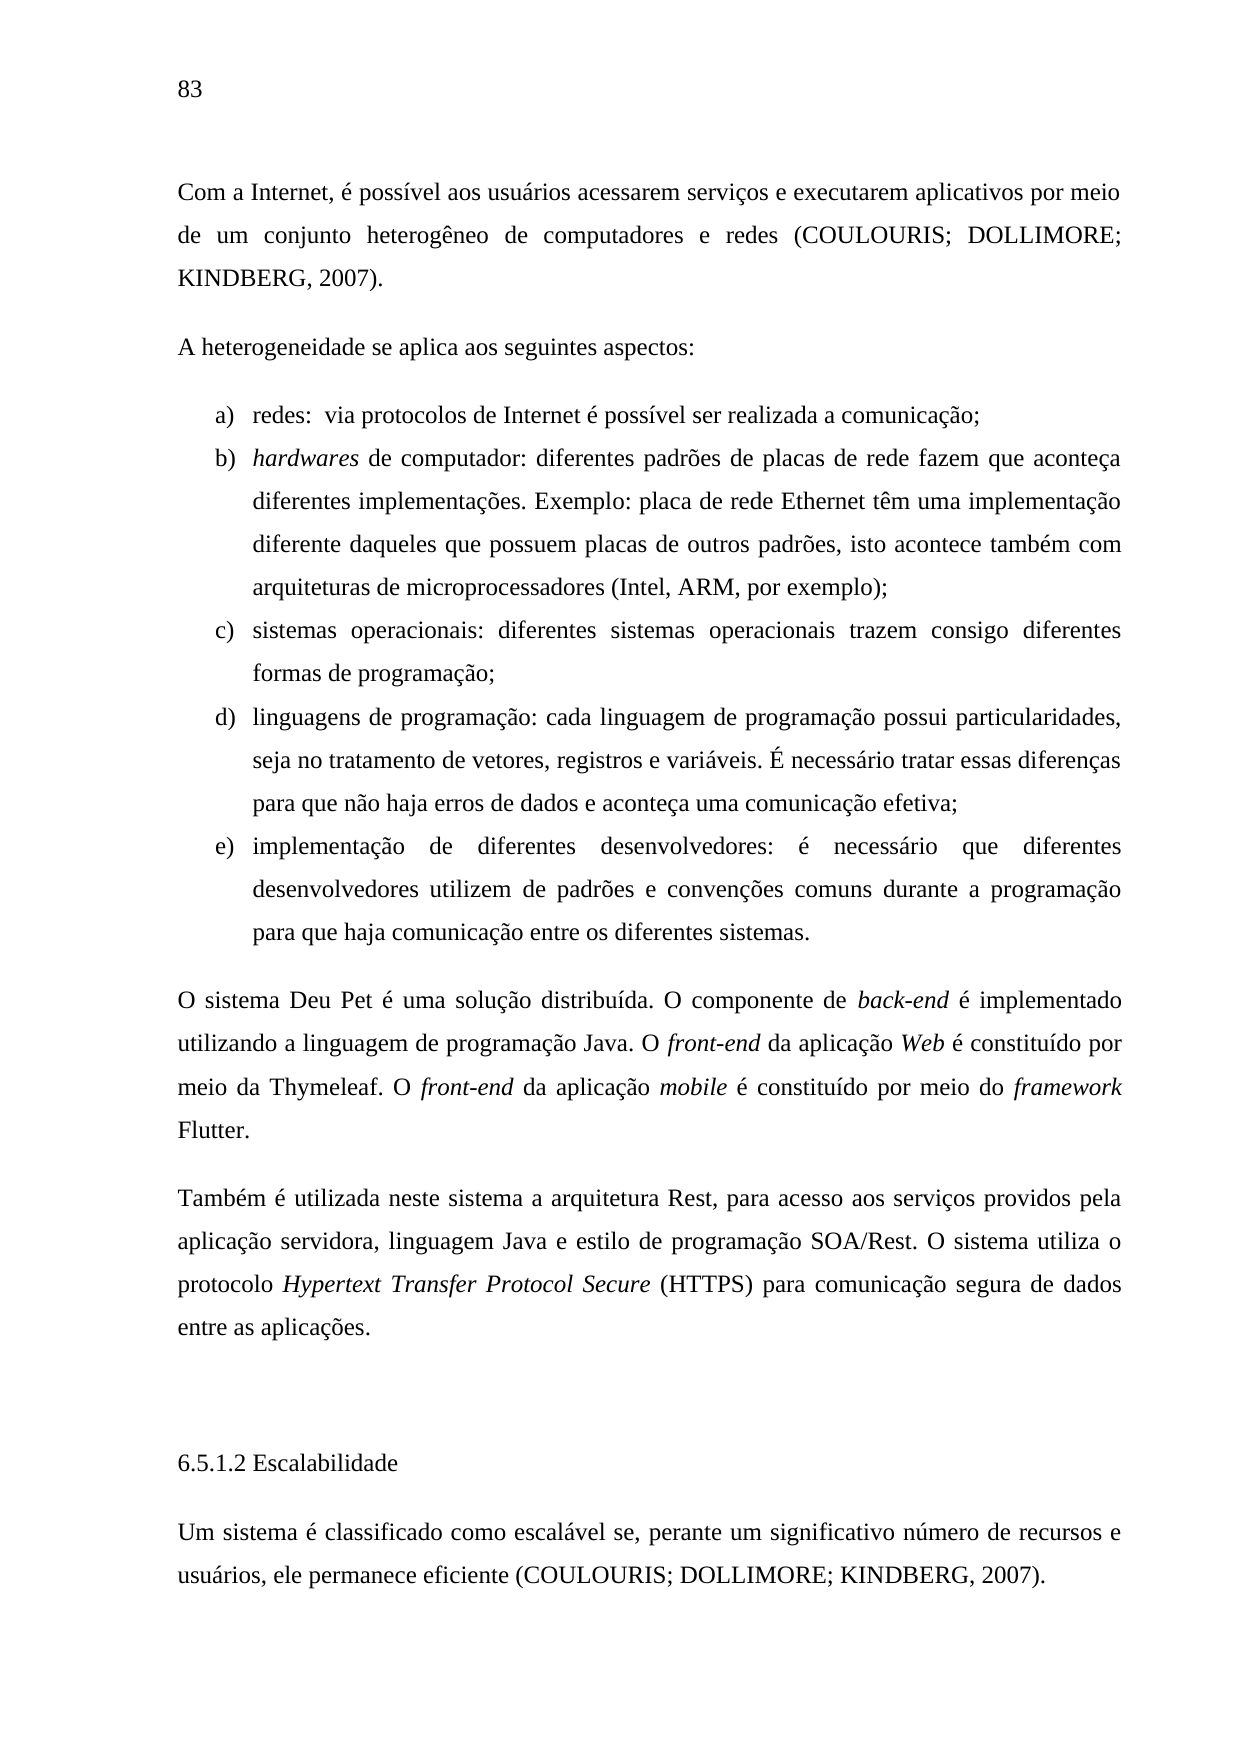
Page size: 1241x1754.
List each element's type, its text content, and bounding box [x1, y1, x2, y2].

text Um sistema é classificado como escalável se, perante um significativo número de recursos e usuários, ele permanece eficiente (COULOURIS; DOLLIMORE; KINDBERG, 2007). [177, 1517, 1122, 1588]
list linguagens de programação: cada linguagem de programação possui particularidades, seja no tratamento de vetores, registros e variáveis. É necessário tratar essas diferenças para que não haja erros de dados e aconteça uma comunicação efetiva; [215, 702, 1122, 817]
list sistemas operacionais: diferentes sistemas operacionais trazem consigo diferentes formas de programação; [215, 615, 1122, 687]
list hardwares de computador: diferentes padrões de placas de rede fazem que aconteça diferentes implementações. Exemplo: placa de rede Ethernet têm uma implementação diferente daqueles que possuem placas de outros padrões, isto acontece também com arquiteturas de microprocessadores (Intel, ARM, por exemplo); [215, 443, 1122, 601]
text Com a Internet, é possível aos usuários acessarem serviços e executarem aplicativos por meio de um conjunto heterogêneo de computadores e redes (COULOURIS; DOLLIMORE; KINDBERG, 2007). [177, 177, 1122, 292]
text A heterogeneidade se aplica aos seguintes aspectos: [177, 332, 1122, 360]
list implementação de diferentes desenvolvedores: é necessário que diferentes desenvolvedores utilizem de padrões e convenções comuns durante a programação para que haja comunicação entre os diferentes sistemas. [215, 831, 1122, 946]
text O sistema Deu Pet é uma solução distribuída. O componente de back-end é implementado utilizando a linguagem de programação Java. O front-end da aplicação Web é constituído por meio da Thymeleaf. O front-end da aplicação mobile é constituído por meio do framework Flutter. [177, 985, 1122, 1143]
list redes: via protocolos de Internet é possível ser realizada a comunicação; [215, 400, 1122, 428]
text Também é utilizada neste sistema a arquitetura Rest, para acesso aos serviços providos pela aplicação servidora, linguagem Java e estilo de programação SOA/Rest. O sistema utiliza o protocolo Hypertext Transfer Protocol Secure (HTTPS) para comunicação segura de dados entre as aplicações. [177, 1183, 1122, 1341]
text 6.5.1.2 Escalabilidade [177, 1448, 1122, 1477]
